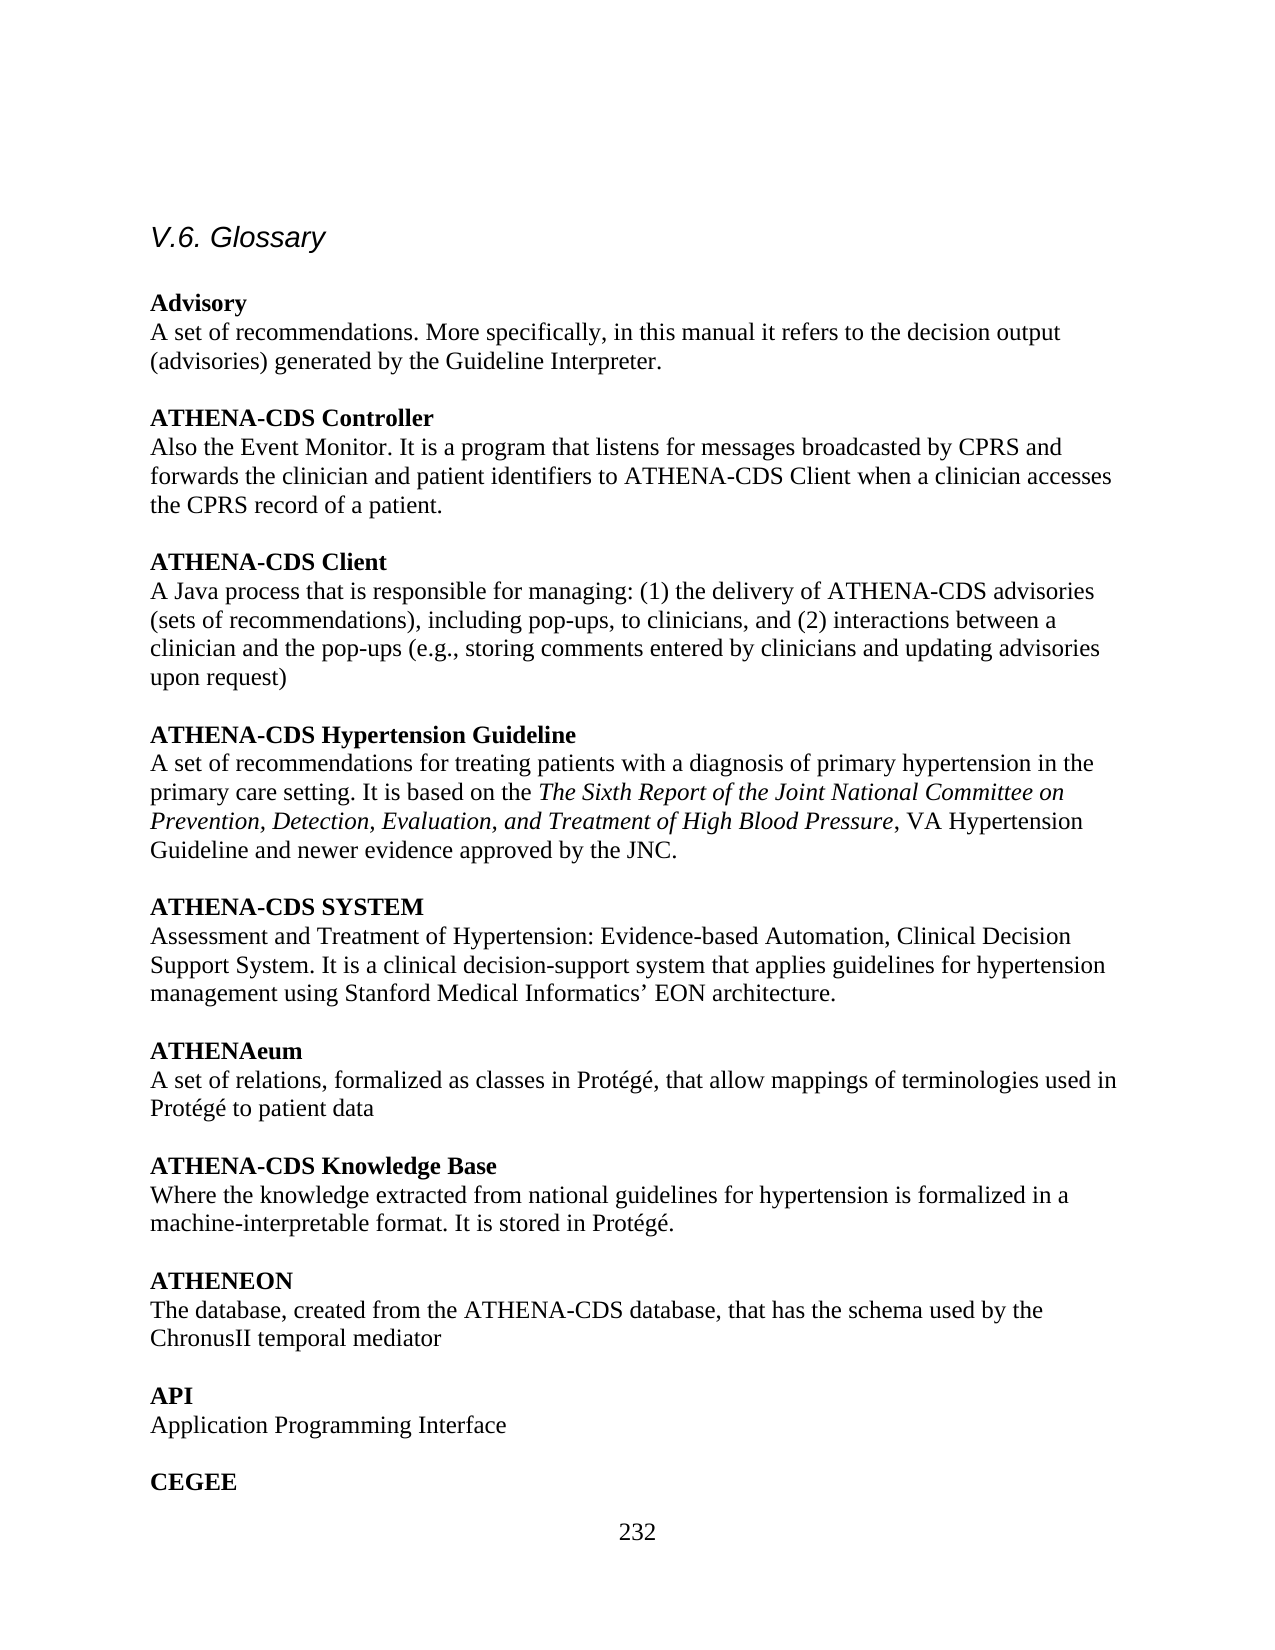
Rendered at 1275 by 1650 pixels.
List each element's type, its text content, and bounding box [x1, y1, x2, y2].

text Application Programming Interface [150, 1410, 1125, 1438]
text A set of recommendations for treating patients with a diagnosis of primary hypertension in the primary care setting. It is based on the The Sixth Report of the Joint National Committee on Prevention, Detection, Evaluation, and Treatment of High Blood Pressure, VA Hypertension Guideline and newer evidence approved by the JNC. [150, 748, 1125, 863]
text Also the Event Monitor. It is a program that listens for messages broadcasted by CPRS and forwards the clinician and patient identifiers to ATHENA-CDS Client when a clinician accesses the CPRS record of a patient. [150, 432, 1125, 518]
list Glossary [150, 220, 1125, 253]
text CEGEE [150, 1467, 1125, 1496]
text ATHENA-CDS SYSTEM [150, 892, 1125, 921]
text Assessment and Treatment of Hypertension: Evidence-based Automation, Clinical Decision Support System. It is a clinical decision-support system that applies guidelines for hypertension management using Stanford Medical Informatics’ EON architecture. [150, 921, 1125, 1007]
text Where the knowledge extracted from national guidelines for hypertension is formalized in a machine-interpretable format. It is stored in Protégé. [150, 1180, 1125, 1237]
text A Java process that is responsible for managing: (1) the delivery of ATHENA-CDS advisories (sets of recommendations), including pop-ups, to clinicians, and (2) interactions between a clinician and the pop-ups (e.g., storing comments entered by clinicians and updating advisories upon request) [150, 576, 1125, 691]
text Advisory [150, 288, 1125, 317]
text ATHENA-CDS Controller [150, 403, 1125, 432]
text ATHENAeum [150, 1036, 1125, 1065]
text The database, created from the ATHENA-CDS database, that has the schema used by the ChronusII temporal mediator [150, 1295, 1125, 1352]
text ATHENEON [150, 1266, 1125, 1295]
text ATHENA-CDS Hypertension Guideline [150, 720, 1125, 748]
text API [150, 1381, 1125, 1410]
text A set of recommendations. More specifically, in this manual it refers to the decision output (advisories) generated by the Guideline Interpreter. [150, 317, 1125, 375]
text ATHENA-CDS Client [150, 547, 1125, 576]
text A set of relations, formalized as classes in Protégé, that allow mappings of terminologies used in Protégé to patient data [150, 1065, 1125, 1122]
text ATHENA-CDS Knowledge Base [150, 1151, 1125, 1180]
